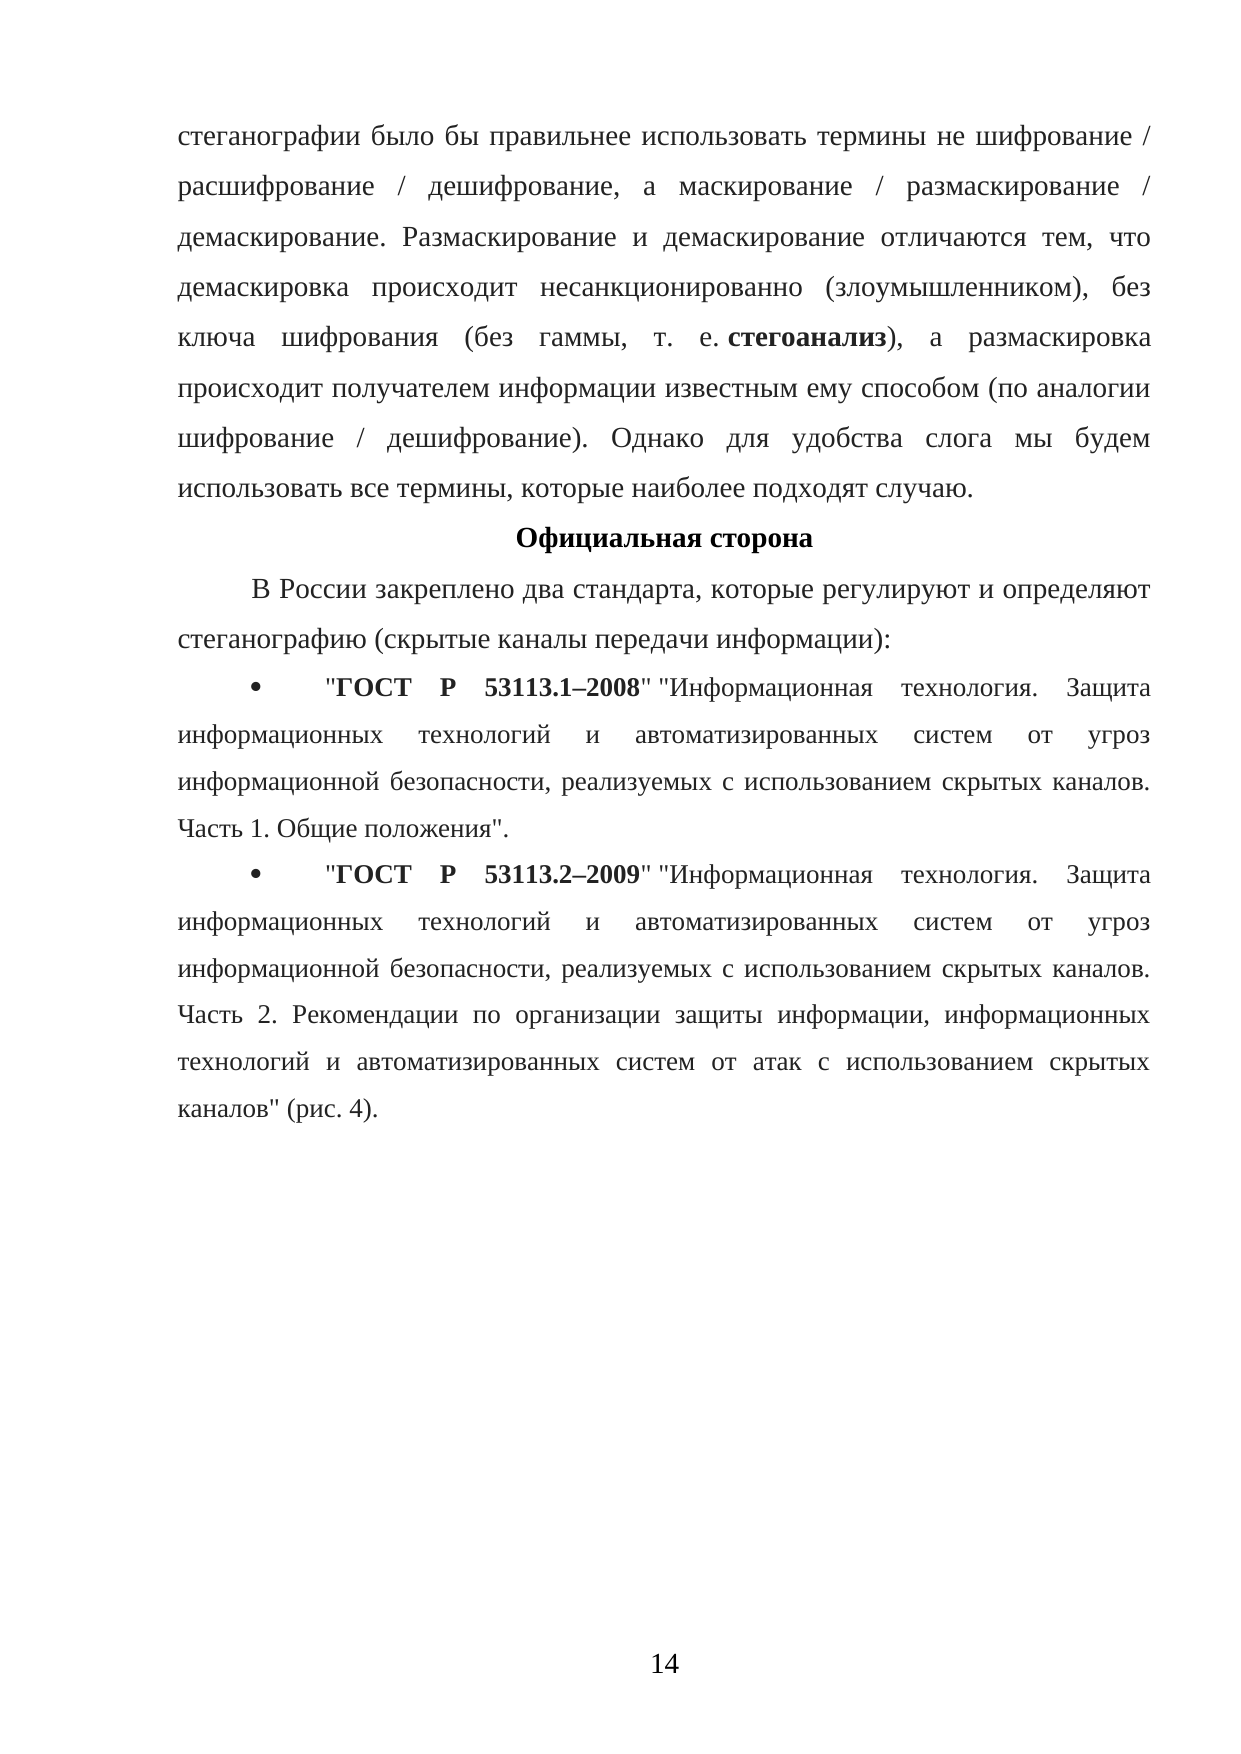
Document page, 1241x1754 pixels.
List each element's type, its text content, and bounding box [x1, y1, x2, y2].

text В России закреплено два стандарта, которые регулируют и определяют стеганографию (скрытые каналы передачи информации): [177, 571, 1152, 655]
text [177, 118, 1152, 504]
text Официальная сторона [177, 521, 1152, 554]
list "ГОСТ Р 53113.1–2008" "Информационная технология. Защита информационных технологий и автоматизированных систем от угроз информационной безопасности, реализуемых с использованием скрытых каналов. Часть 1. Общие положения". [177, 672, 1152, 843]
list "ГОСТ Р 53113.2–2009" "Информационная технология. Защита информационных технологий и автоматизированных систем от угроз информационной безопасности, реализуемых с использованием скрытых каналов. Часть 2. Рекомендации по организации защиты информации, информационных технологий и автоматизированных систем от атак с использованием скрытых каналов" (рис. 4). [177, 858, 1152, 1123]
